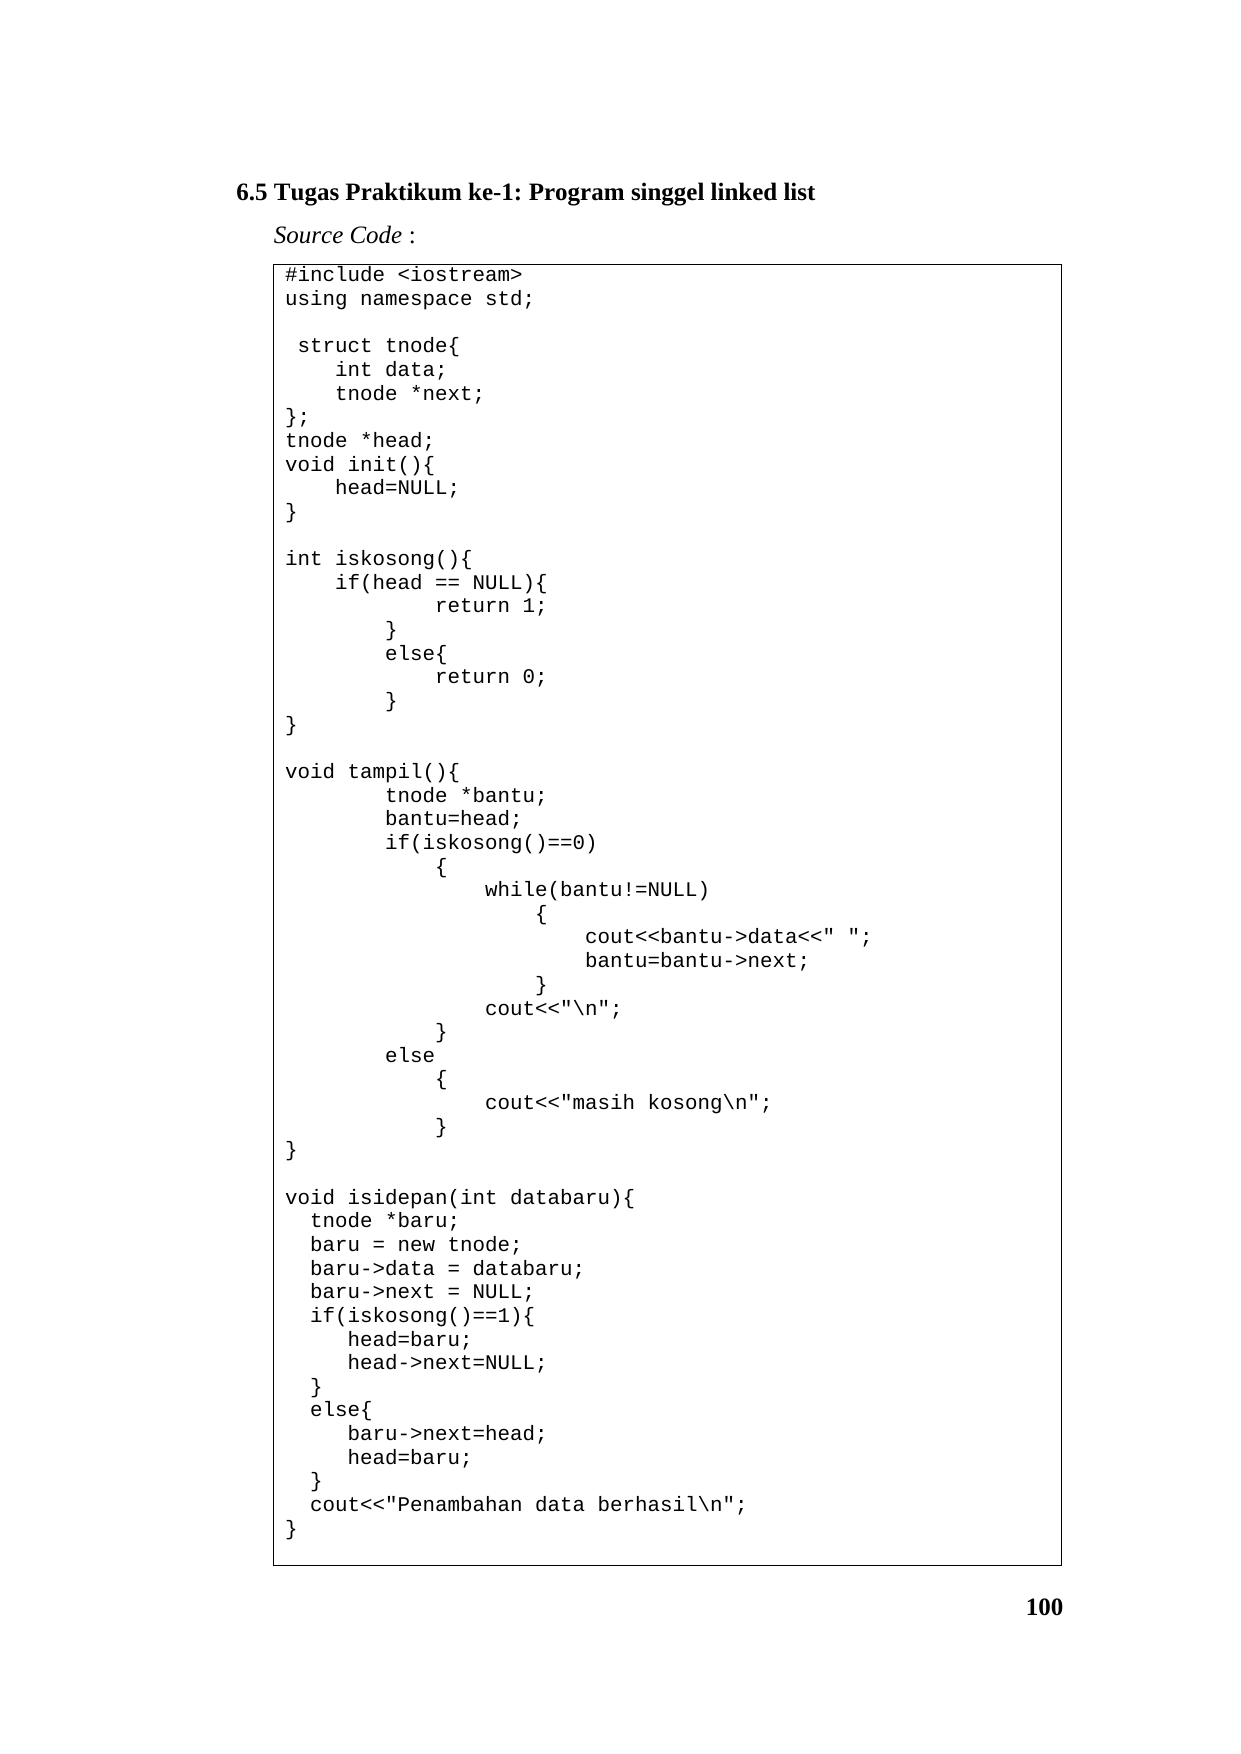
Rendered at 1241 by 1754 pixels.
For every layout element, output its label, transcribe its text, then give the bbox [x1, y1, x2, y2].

list Source Code : [274, 220, 1063, 249]
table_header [274, 265, 1061, 1565]
subtitle Tugas Praktikum ke-1: Program singgel linked list [236, 177, 1063, 206]
